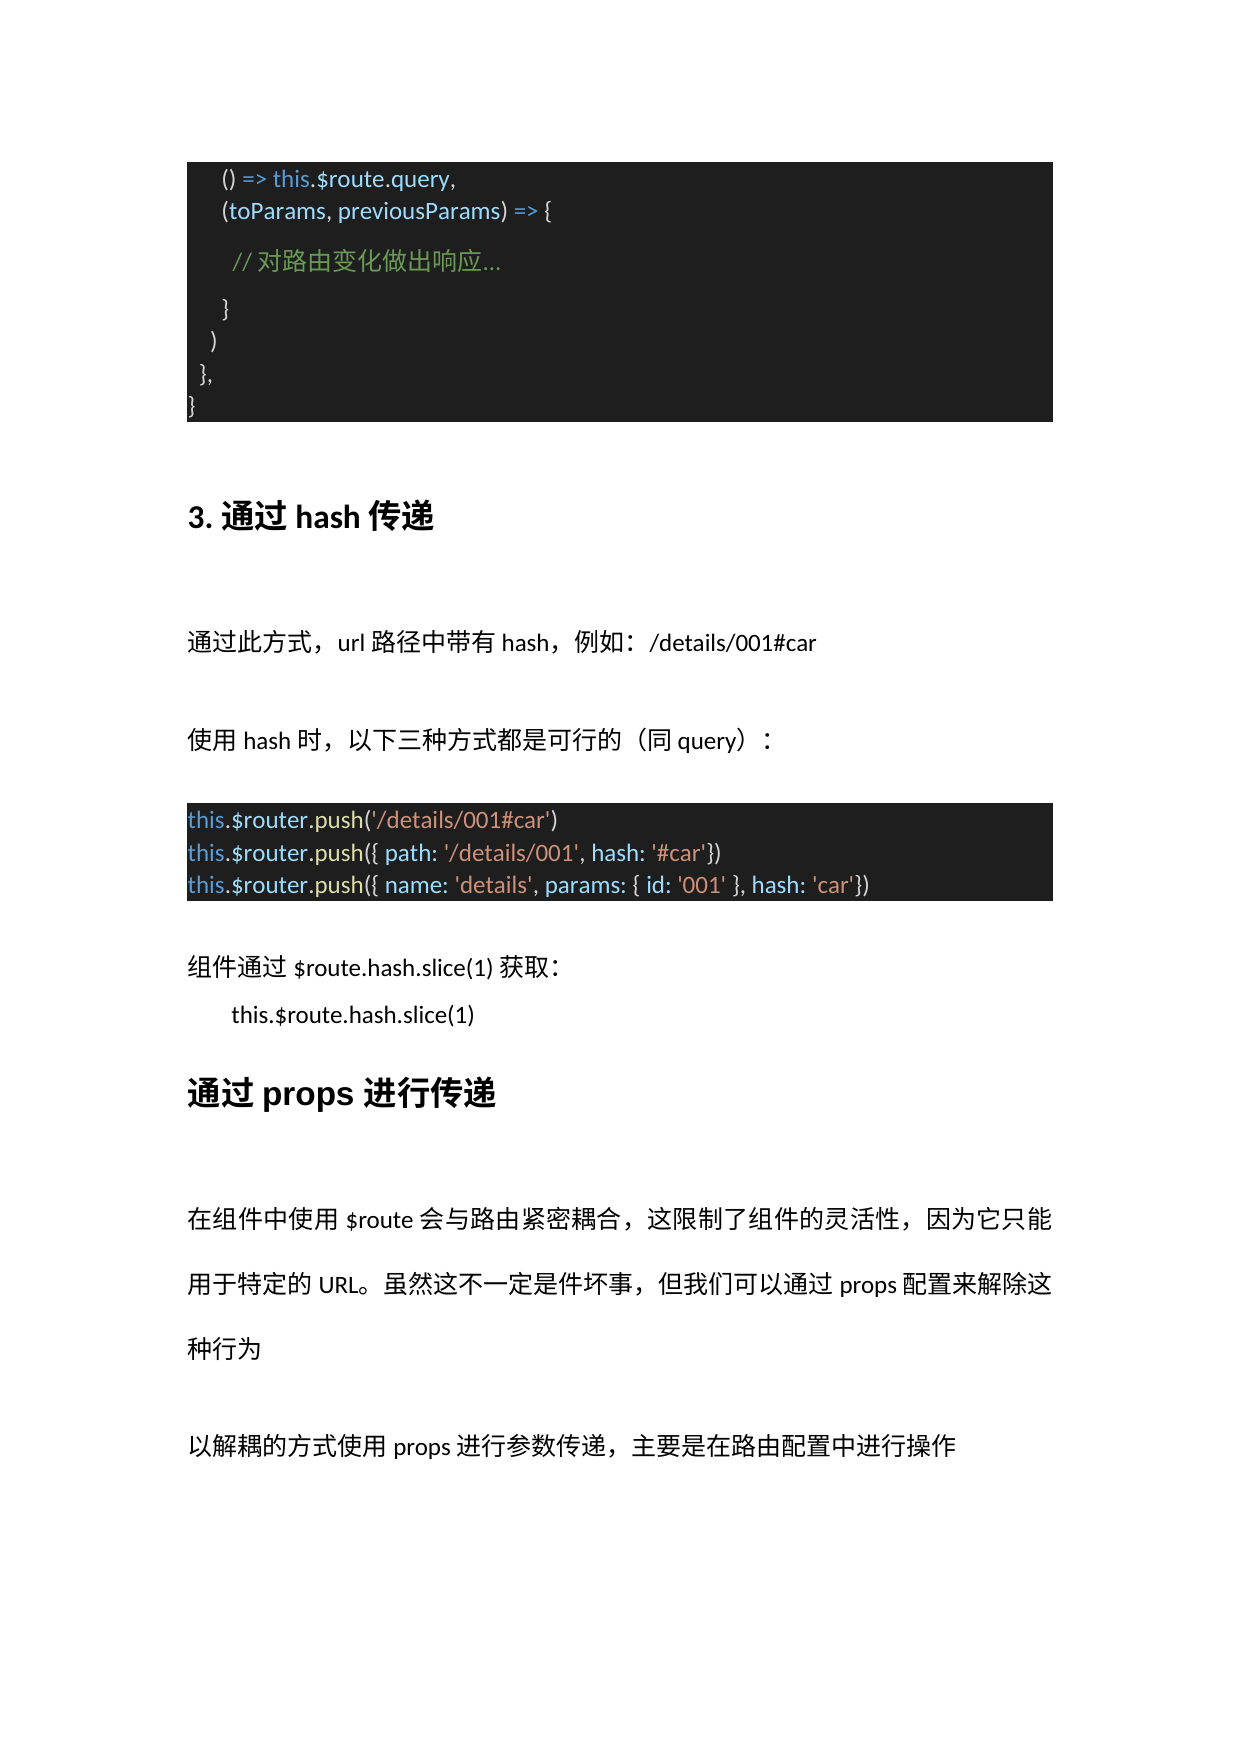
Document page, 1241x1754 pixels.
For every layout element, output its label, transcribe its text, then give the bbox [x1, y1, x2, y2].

list 以解耦的方式使用 props 进行参数传递，主要是在路由配置中进行操作 [187, 1412, 1053, 1477]
list 在组件中使用 $route 会与路由紧密耦合，这限制了组件的灵活性，因为它只能用于特定的 URL。虽然这不一定是件坏事，但我们可以通过 props 配置来解除这种行为 [187, 1185, 1053, 1380]
text () => this.$route.query, [187, 162, 1053, 194]
text }, [187, 357, 1053, 389]
list this.$route.hash.slice(1) [187, 998, 1053, 1031]
text ) [187, 324, 1053, 357]
text this.$router.push({ name: 'details', params: { id: '001' }, hash: 'car'}) [187, 868, 1053, 901]
subtitle 通过 props 进行传递 [187, 1058, 1053, 1123]
subtitle 通过 hash 传递 [187, 482, 1053, 547]
list 组件通过 $route.hash.slice(1) 获取： [187, 933, 1053, 998]
text // 对路由变化做出响应... [187, 227, 1053, 292]
text this.$router.push({ path: '/details/001', hash: '#car'}) [187, 836, 1053, 868]
list 使用 hash 时，以下三种方式都是可行的（同 query）： [187, 706, 1053, 771]
text this.$router.push('/details/001#car') [187, 803, 1053, 836]
list 通过此方式，url 路径中带有 hash，例如：/details/001#car [187, 608, 1053, 673]
text } [187, 292, 1053, 324]
text } [187, 389, 1053, 422]
text (toParams, previousParams) => { [187, 194, 1053, 227]
